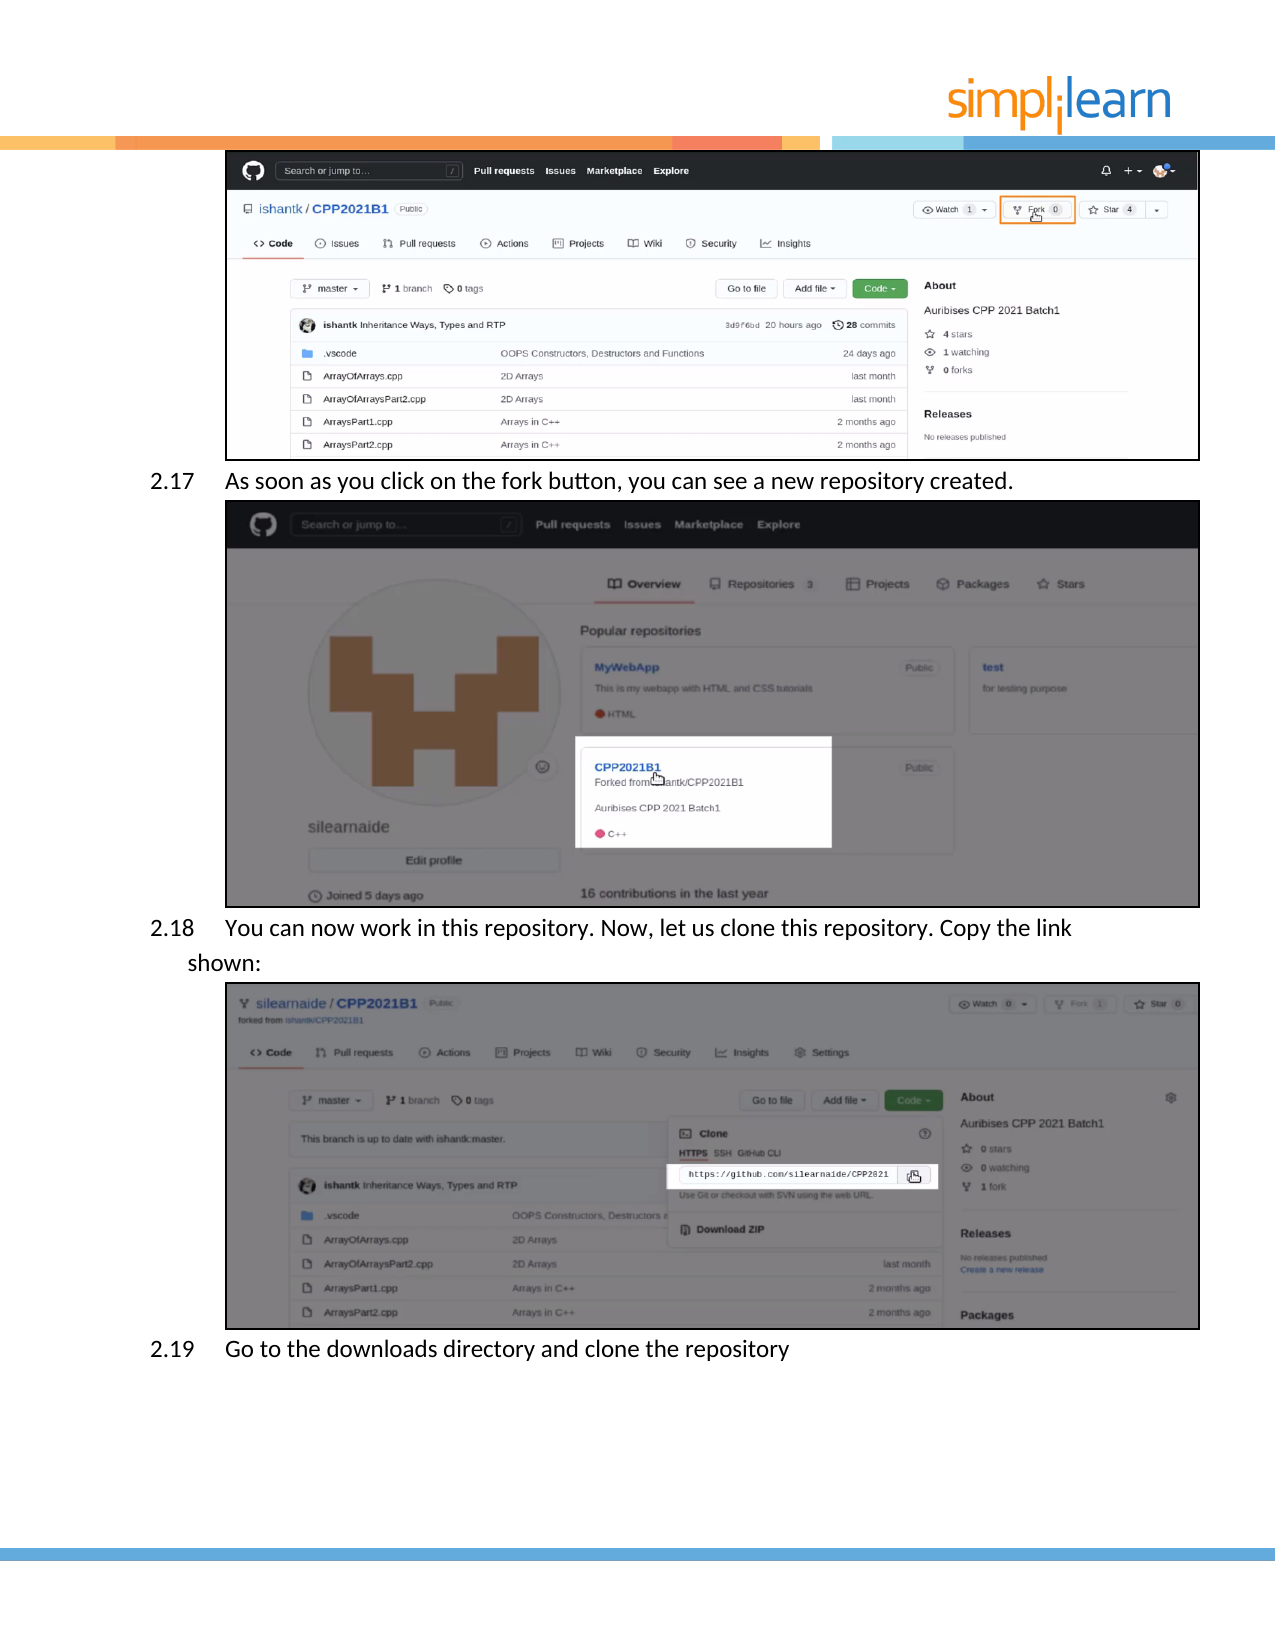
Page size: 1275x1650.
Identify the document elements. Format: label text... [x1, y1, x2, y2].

picture [227, 152, 1198, 459]
list You can now work in this repository. Now, let us clone this repository. Copy the link shown: [150, 912, 1125, 977]
list As soon as you click on the fork button, you can see a new repository created. [150, 465, 1125, 496]
list Go to the downloads directory and clone the repository [150, 1334, 1125, 1364]
picture [0, 76, 1275, 150]
picture [227, 984, 1198, 1328]
picture [0, 1548, 1275, 1562]
picture [227, 502, 1198, 906]
